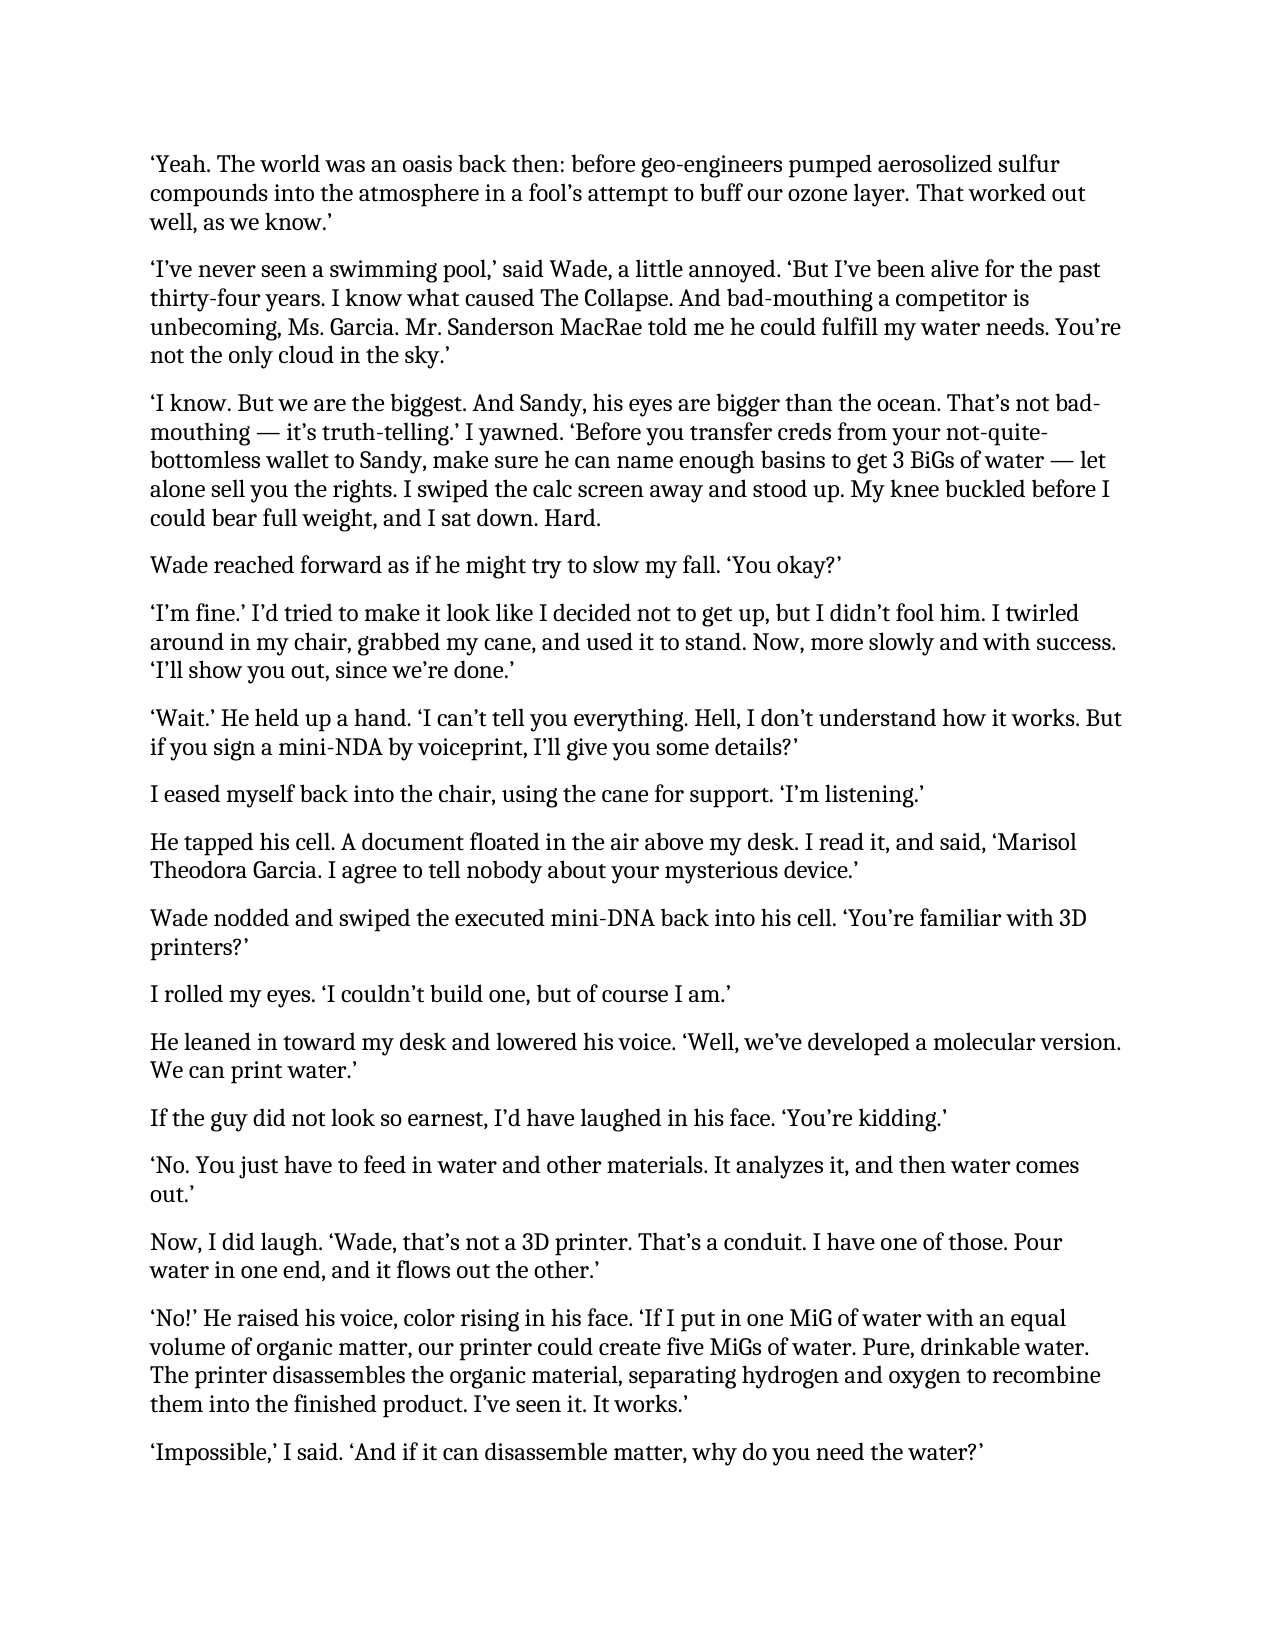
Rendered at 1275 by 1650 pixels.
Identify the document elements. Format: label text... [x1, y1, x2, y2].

text ‘I’ve never seen a swimming pool,’ said Wade, a little annoyed. ‘But I’ve been alive for the past thirty-four years. I know what caused The Collapse. And bad-mouthing a competitor is unbecoming, Ms. Garcia. Mr. Sanderson MacRae told me he could fulfill my water needs. You’re not the only cloud in the sky.’ [150, 255, 1125, 370]
text ‘Impossible,’ I said. ‘And if it can disassemble matter, why do you need the water?’ [150, 1437, 1125, 1466]
text ‘No!’ He raised his voice, color rising in his face. ‘If I put in one MiG of water with an equal volume of organic matter, our printer could create five MiGs of water. Pure, drinkable water. The printer disassembles the organic material, separating hydrogen and oxygen to recombine them into the finished product. I’ve seen it. It works.’ [150, 1304, 1125, 1419]
text Wade reached forward as if he might try to slow my fall. ‘You okay?’ [150, 551, 1125, 580]
text Wade nodded and swiped the executed mini-DNA back into his cell. ‘You’re familiar with 3D printers?’ [150, 904, 1125, 961]
text Now, I did laugh. ‘Wade, that’s not a 3D printer. That’s a conduit. I have one of those. Pour water in one end, and it flows out the other.’ [150, 1227, 1125, 1285]
text I eased myself back into the chair, using the cane for support. ‘I’m listening.’ [150, 780, 1125, 809]
text I rolled my eyes. ‘I couldn’t build one, but of course I am.’ [150, 980, 1125, 1009]
text ‘Yeah. The world was an oasis back then: before geo-engineers pumped aerosolized sulfur compounds into the atmosphere in a fool’s attempt to buff our ozone layer. That worked out well, as we know.’ [150, 150, 1125, 236]
text He tapped his cell. A document floated in the air above my desk. I read it, and said, ‘Marisol Theodora Garcia. I agree to tell nobody about your mysterious device.’ [150, 827, 1125, 885]
text If the guy did not look so earnest, I’d have laughed in his face. ‘You’re kidding.’ [150, 1104, 1125, 1132]
text ‘Wait.’ He held up a hand. ‘I can’t tell you everything. Hell, I don’t understand how it works. But if you sign a mini-NDA by voiceprint, I’ll give you some details?’ [150, 704, 1125, 761]
text He leaned in toward my desk and lowered his voice. ‘Well, we’ve developed a molecular version. We can print water.’ [150, 1027, 1125, 1085]
text ‘I’m fine.’ I’d tried to make it look like I decided not to get up, but I didn’t fool him. I twirled around in my chair, grabbed my cane, and used it to stand. Now, more slowly and with success. ‘I’ll show you out, since we’re done.’ [150, 599, 1125, 685]
text ‘No. You just have to feed in water and other materials. It analyzes it, and then water comes out.’ [150, 1151, 1125, 1209]
text ‘I know. But we are the biggest. And Sandy, his eyes are bigger than the ocean. That’s not bad-mouthing — it’s truth-telling.’ I yawned. ‘Before you transfer creds from your not-quite-bottomless wallet to Sandy, make sure he can name enough basins to get 3 BiGs of water — let alone sell you the rights. I swiped the calc screen away and stood up. My knee buckled before I could bear full weight, and I sat down. Hard. [150, 389, 1125, 532]
